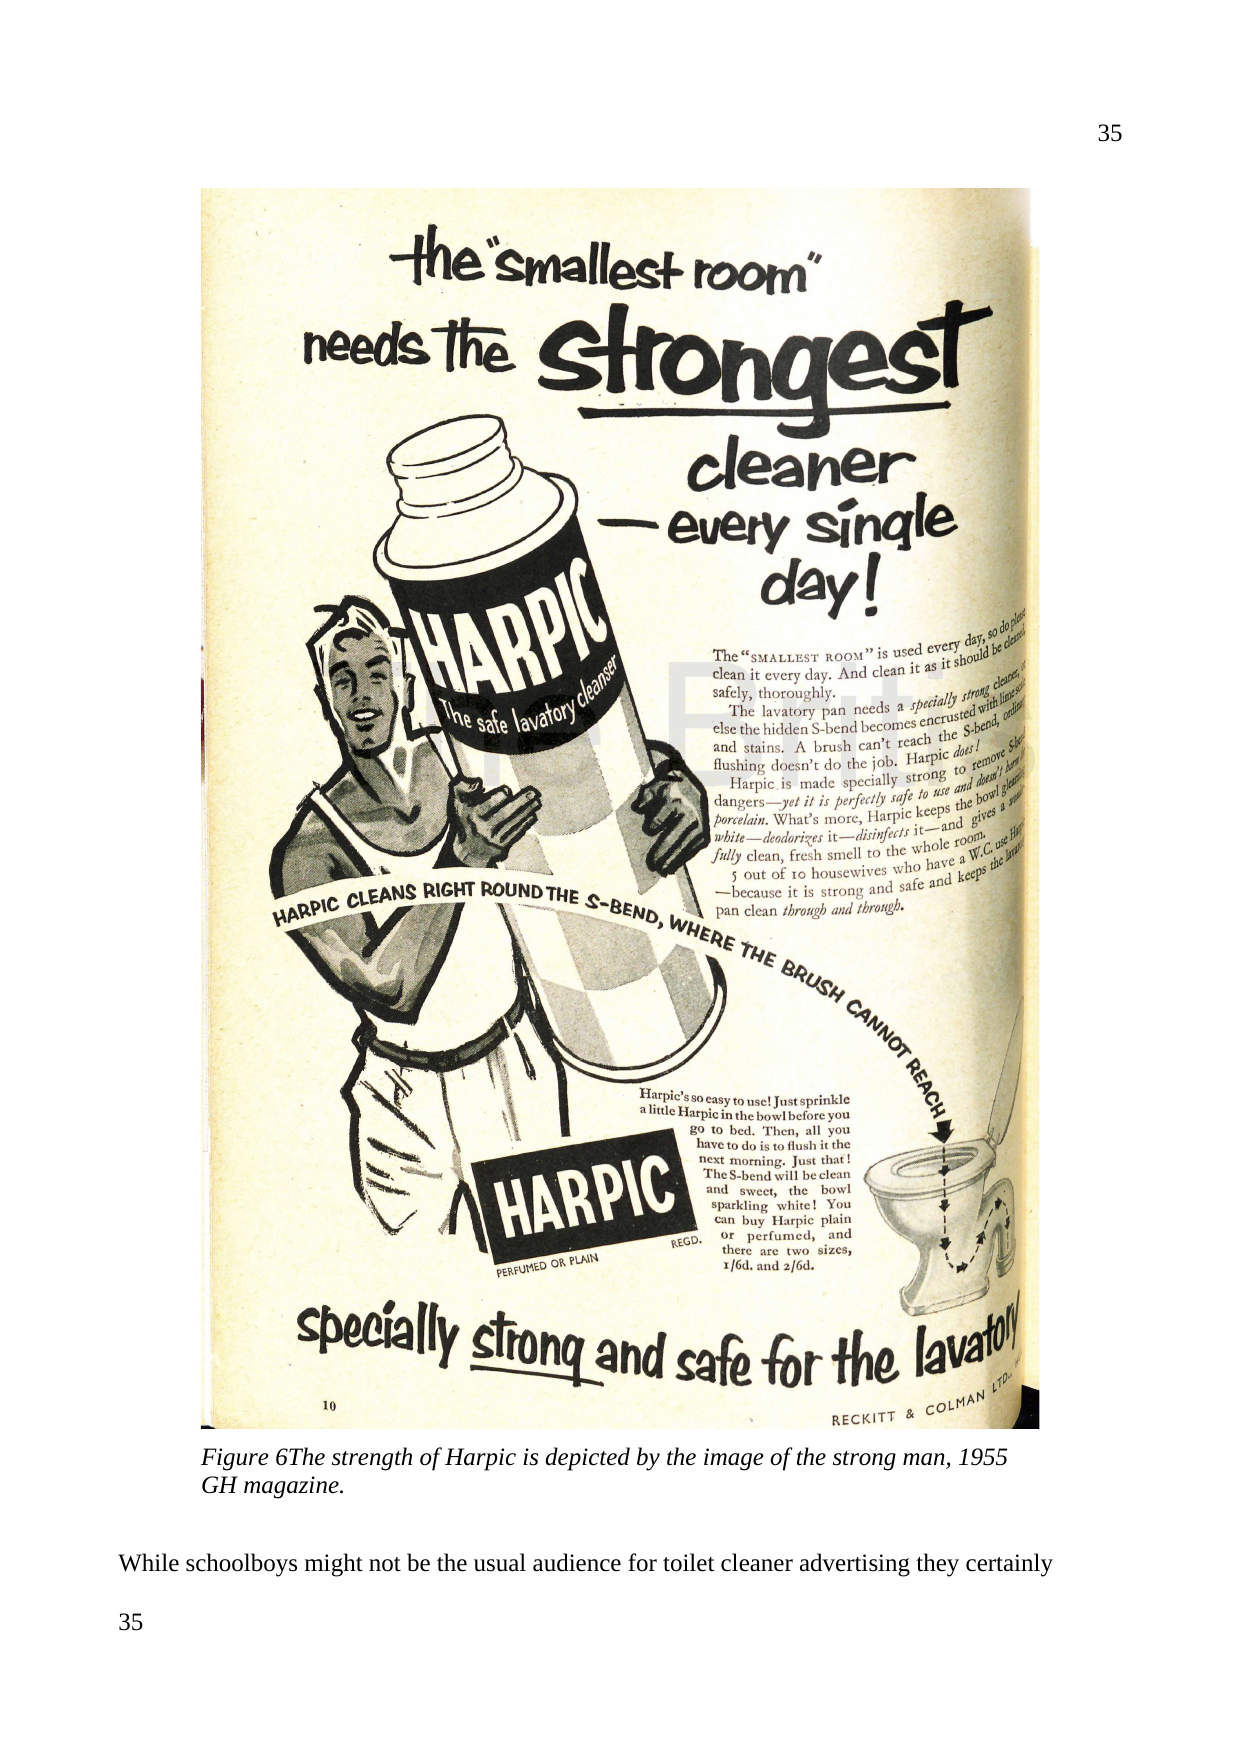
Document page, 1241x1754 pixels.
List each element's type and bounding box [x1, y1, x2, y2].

picture [200, 188, 1040, 1429]
text [118, 616, 1122, 1577]
